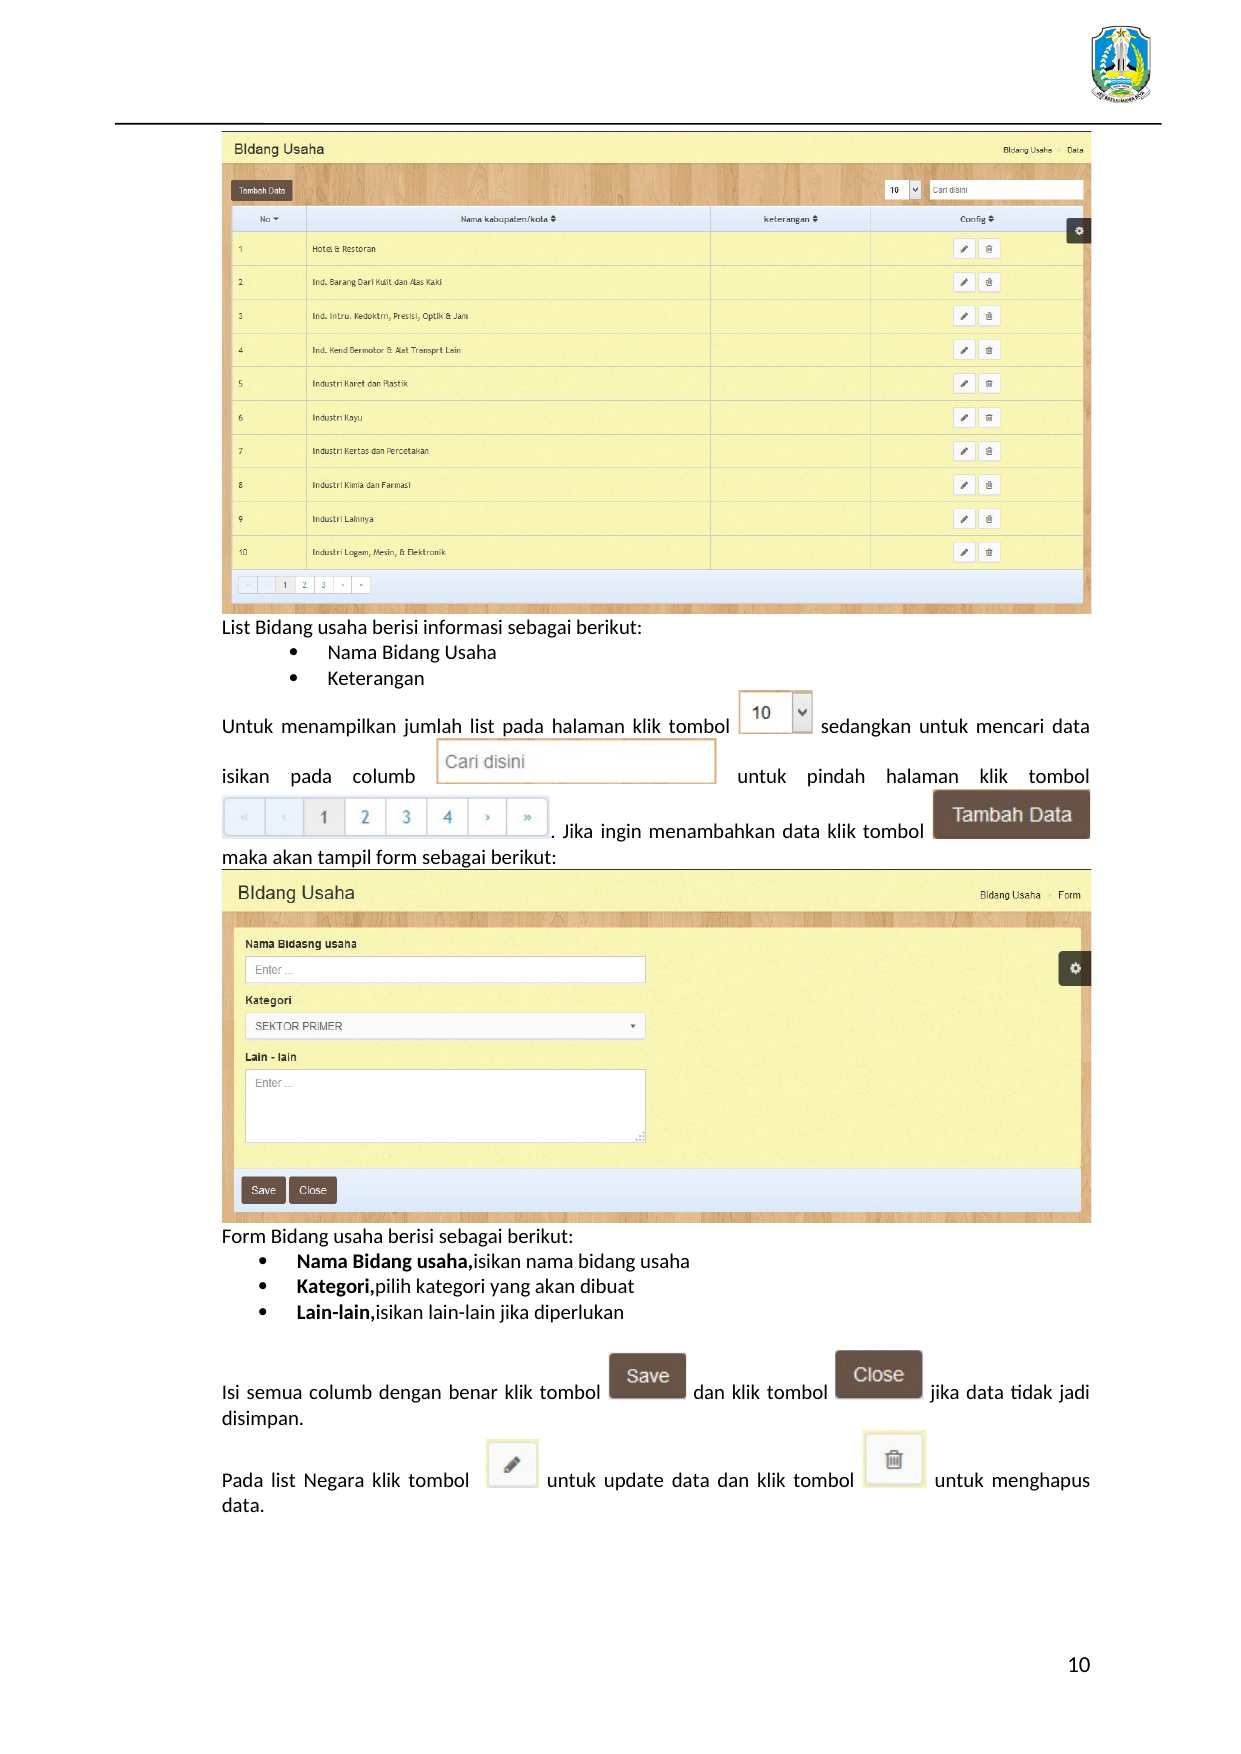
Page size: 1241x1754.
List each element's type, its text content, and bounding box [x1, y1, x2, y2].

picture [1091, 25, 1151, 103]
text List Bidang usaha berisi informasi sebagai berikut: [177, 614, 1090, 639]
picture [485, 1439, 539, 1488]
list Keterangan [290, 665, 1090, 690]
text Isi semua columb dengan benar klik tombol dan klik tombol jika data tidak jadi disimpan. [222, 1350, 1090, 1430]
picture [608, 1352, 687, 1400]
picture [932, 789, 1091, 839]
picture [738, 690, 813, 734]
text Form Bidang usaha berisi sebagai berikut: [222, 1223, 1090, 1248]
list Kategori,pilih kategori yang akan dibuat [259, 1274, 1090, 1299]
picture [862, 1430, 927, 1488]
picture [835, 1350, 924, 1400]
list Nama Bidang Usaha [290, 639, 1090, 665]
picture [221, 795, 551, 839]
text Pada list Negara klik tombol untuk update data dan klik tombol untuk menghapus data. [222, 1430, 1090, 1518]
list Nama Bidang usaha,isikan nama bidang usaha [259, 1248, 1090, 1274]
picture [221, 131, 1092, 614]
list Lain-lain,isikan lain-lain jika diperlukan [259, 1299, 1090, 1324]
picture [221, 869, 1092, 1223]
picture [436, 738, 717, 784]
text Untuk menampilkan jumlah list pada halaman klik tombol sedangkan untuk mencari data isikan pada columb untuk pindah halaman klik tombol . Jika ingin menambahkan data klik tombol maka akan tampil form sebagai berikut: [222, 690, 1090, 869]
